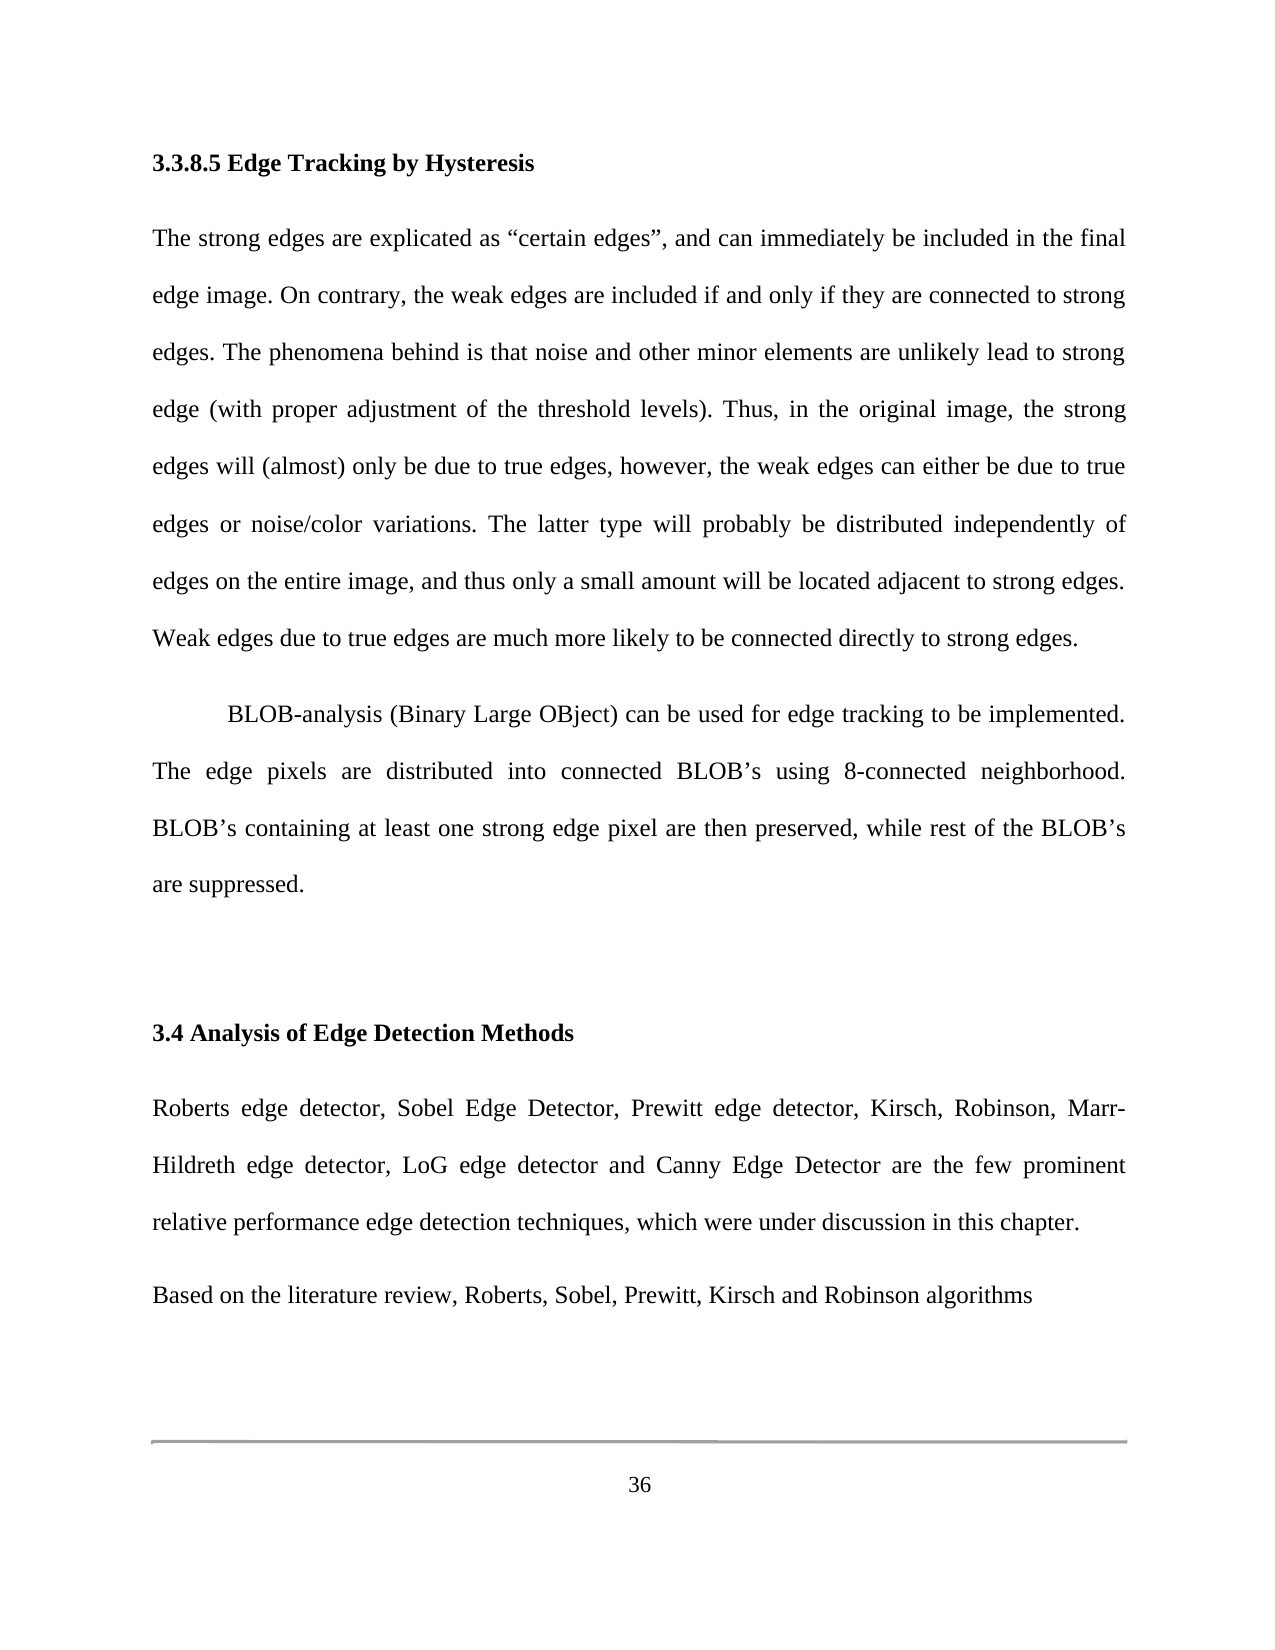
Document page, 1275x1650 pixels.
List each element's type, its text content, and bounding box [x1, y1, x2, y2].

text 3.3.8.5 Edge Tracking by Hysteresis [152, 148, 1127, 177]
text BLOB-analysis (Binary Large OBject) can be used for edge tracking to be implemented. The edge pixels are distributed into connected BLOB’s using 8-connected neighborhood. BLOB’s containing at least one strong edge pixel are then preserved, while rest of the BLOB’s are suppressed. [152, 699, 1127, 898]
text 3.4 Analysis of Edge Detection Methods [152, 1018, 1127, 1047]
text Based on the literature review, Roberts, Sobel, Prewitt, Kirsch and Robinson algorithms [152, 1281, 1127, 1309]
text Roberts edge detector, Sobel Edge Detector, Prewitt edge detector, Kirsch, Robinson, Marr-Hildreth edge detector, LoG edge detector and Canny Edge Detector are the few prominent relative performance edge detection techniques, which were under discussion in this chapter. [152, 1093, 1127, 1235]
text 36 [150, 1471, 1129, 1497]
text The strong edges are explicated as “certain edges”, and can immediately be included in the final edge image. On contrary, the weak edges are included if and only if they are connected to strong edges. The phenomena behind is that noise and other minor elements are unlikely lead to strong edge (with proper adjustment of the threshold levels). Thus, in the original image, the strong edges will (almost) only be due to true edges, however, the weak edges can either be due to true edges or noise/color variations. The latter type will probably be distributed independently of edges on the entire image, and thus only a small amount will be located adjacent to strong edges. Weak edges due to true edges are much more likely to be connected directly to strong edges. [152, 223, 1127, 652]
